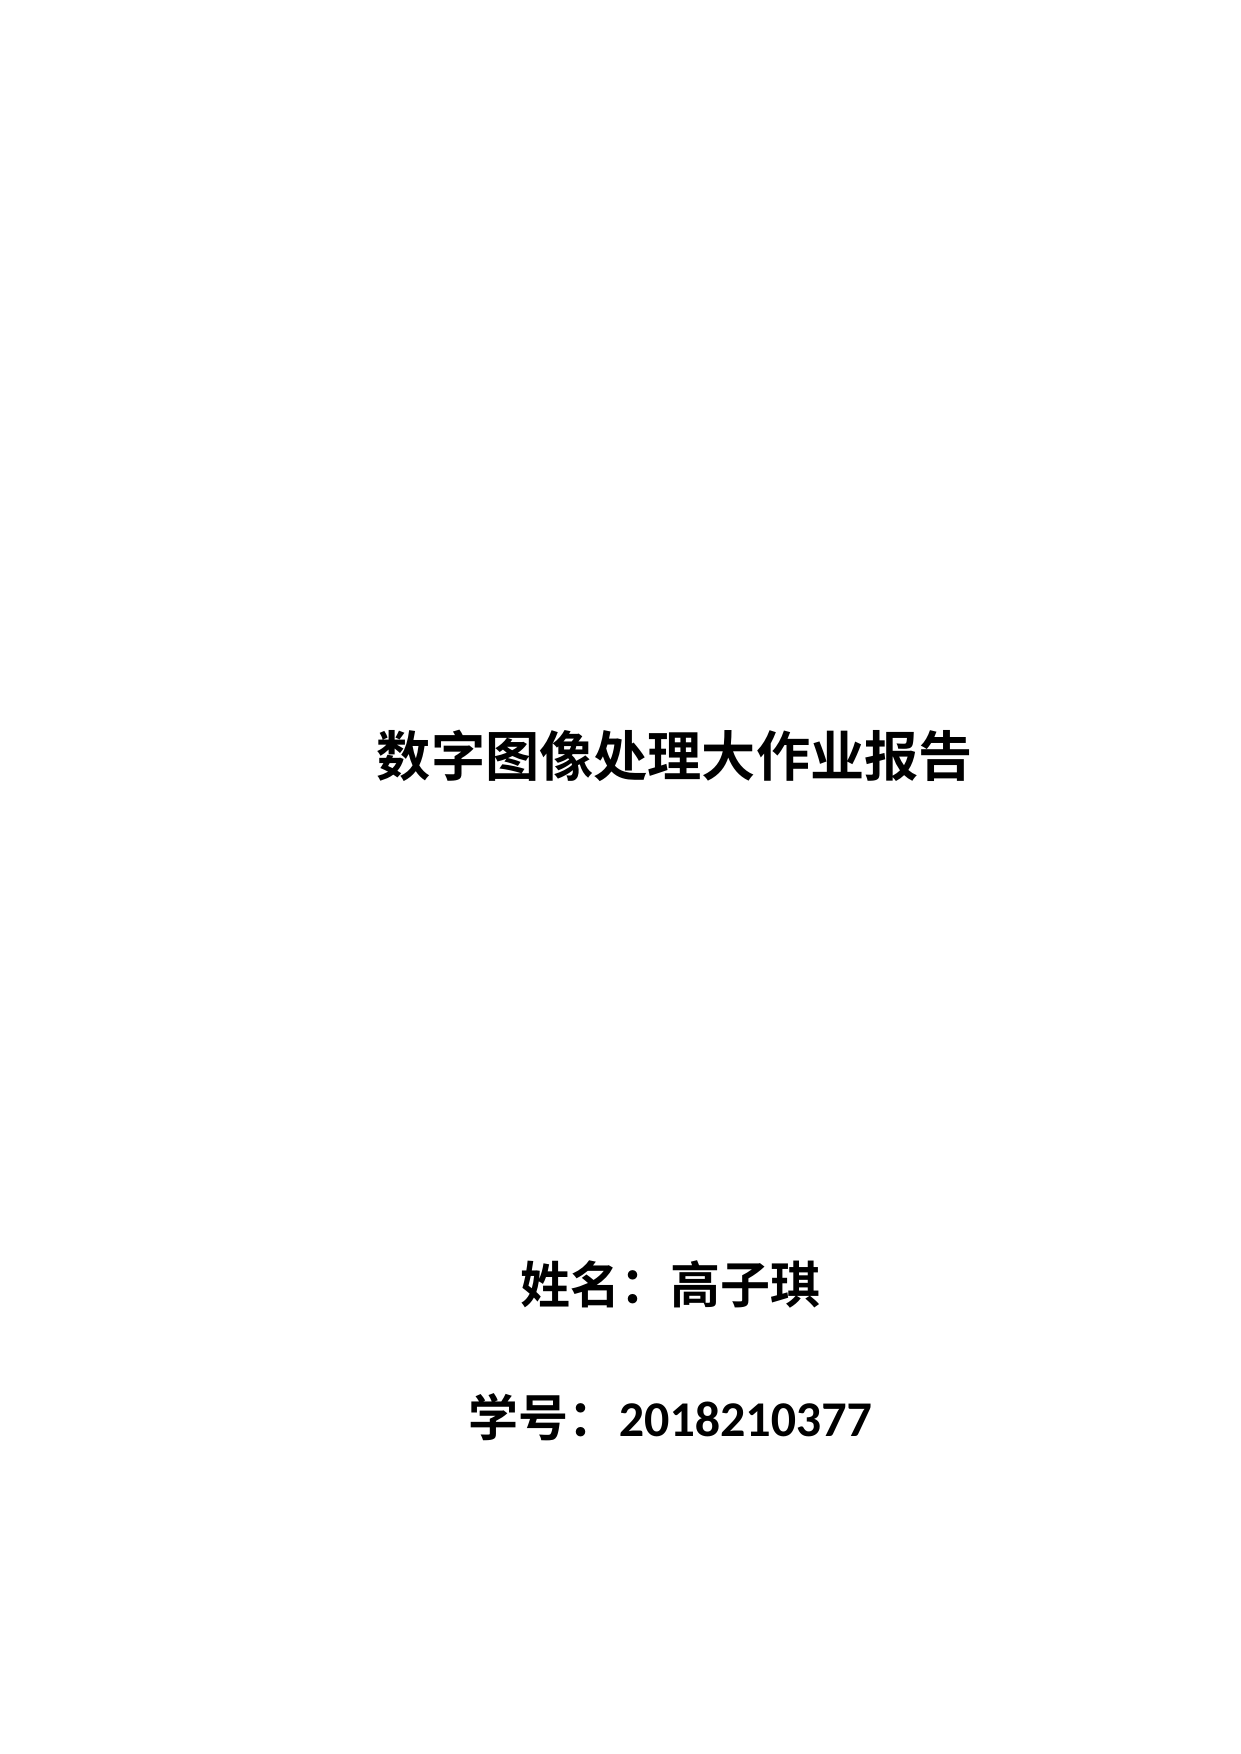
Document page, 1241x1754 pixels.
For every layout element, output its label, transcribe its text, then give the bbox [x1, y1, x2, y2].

text 学号：2018210377 [187, 1366, 1053, 1464]
text 姓名：高子琪 [187, 1233, 1053, 1330]
text 数字图像处理大作业报告 [187, 704, 1053, 802]
